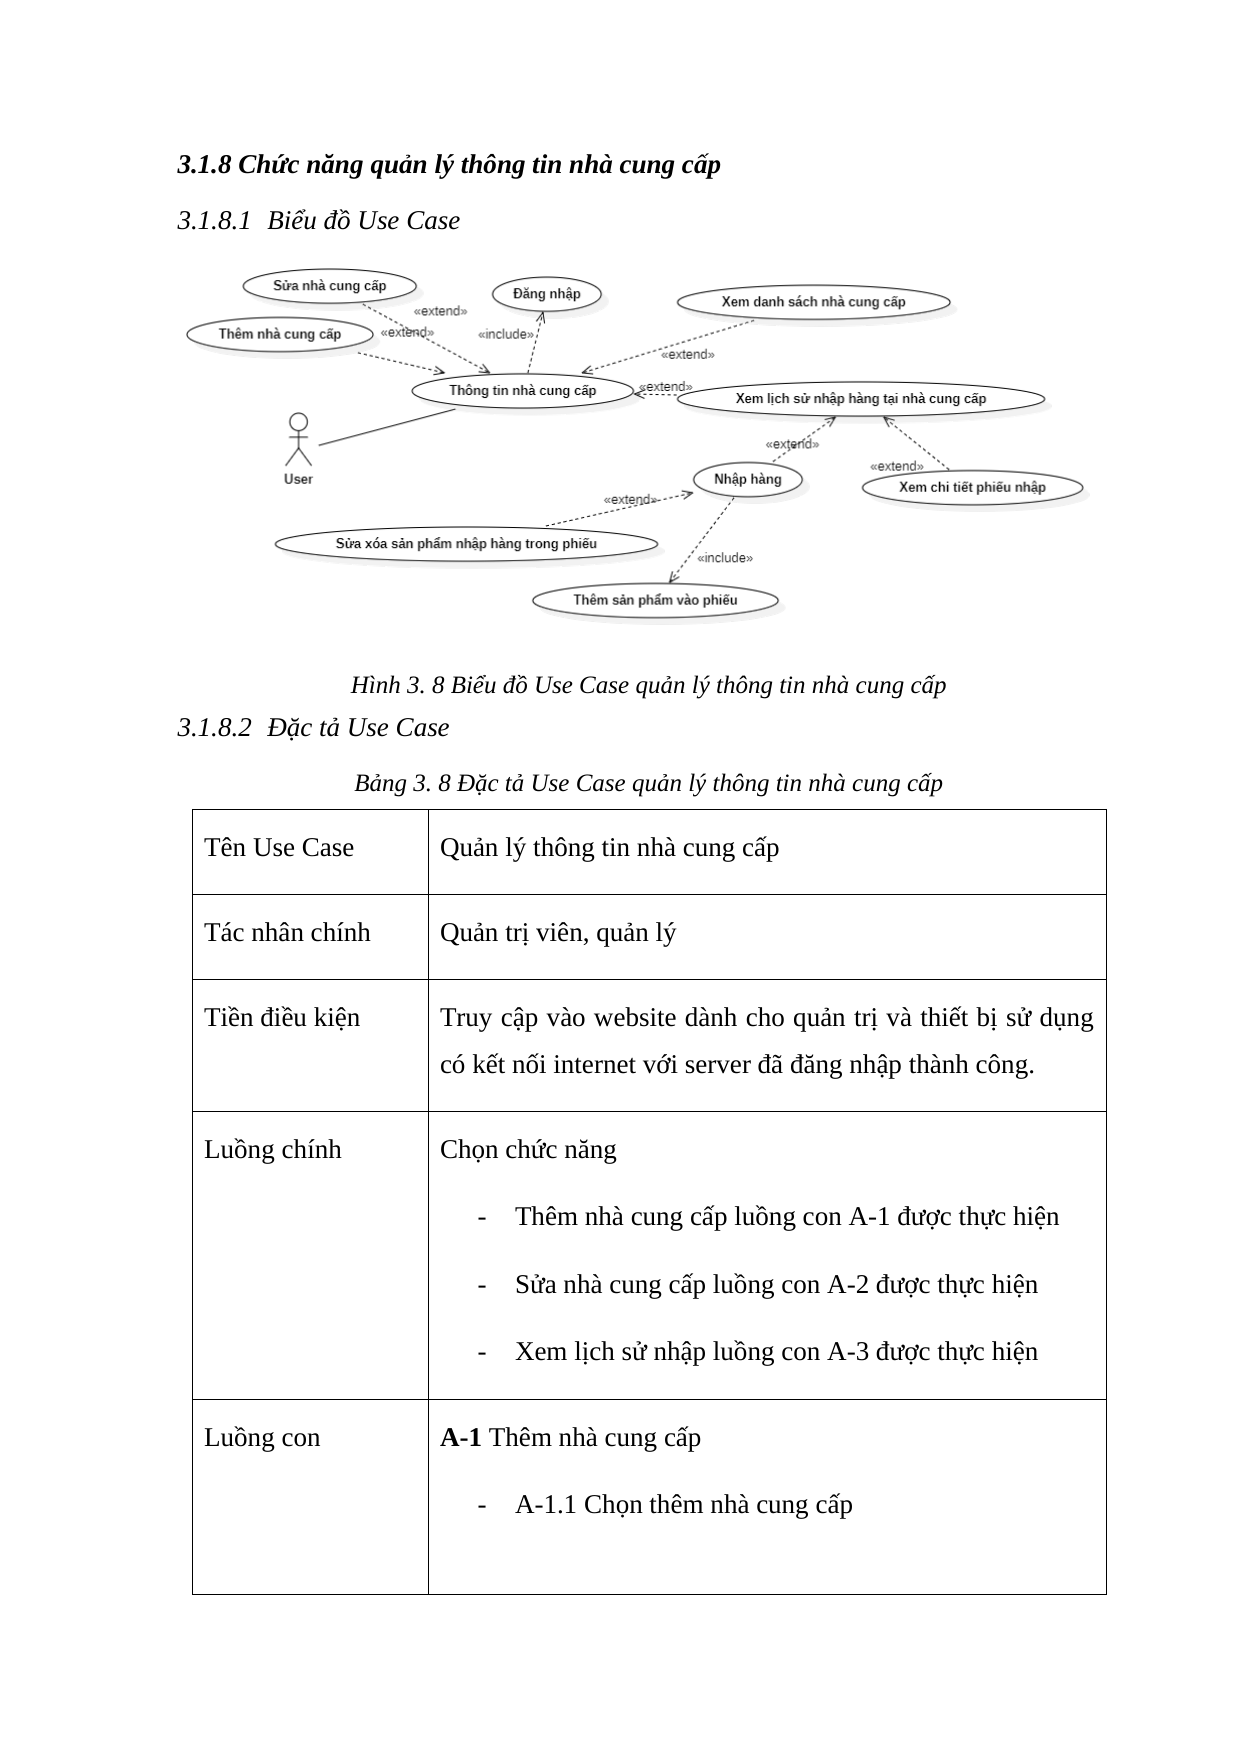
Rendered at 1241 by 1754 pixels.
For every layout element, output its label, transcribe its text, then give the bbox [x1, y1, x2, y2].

table_cell Tác nhân chính [193, 895, 428, 979]
picture [177, 260, 1123, 658]
table_cell Truy cập vào website dành cho quản trị và thiết bị sử dụng có kết nối internet với server đã đăng nhập thành công. [429, 980, 1106, 1111]
subtitle Chức năng quản lý thông tin nhà cung cấp [177, 148, 1122, 179]
table_header Tên Use Case [193, 810, 428, 894]
table_cell Chọn chức năng Thêm nhà cung cấp luồng con A-1 được thực hiện Sửa nhà cung cấp luồng con A-2 được thực hiện Xem lịch sử nhập luồng con A-3 được thực hiện [429, 1112, 1106, 1399]
text Hình 3. 8 Biểu đồ Use Case quản lý thông tin nhà cung cấp [177, 670, 1122, 699]
table_cell Quản trị viên, quản lý [429, 895, 1106, 979]
table_cell Tiền điều kiện [193, 980, 428, 1111]
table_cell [429, 1400, 1106, 1593]
table_header Quản lý thông tin nhà cung cấp [429, 810, 1106, 894]
subtitle Đặc tả Use Case [177, 711, 1122, 743]
text Bảng 3. 8 Đặc tả Use Case quản lý thông tin nhà cung cấp [177, 768, 1122, 796]
table_cell Luồng chính [193, 1112, 428, 1399]
subtitle Biểu đồ Use Case [177, 204, 1122, 235]
table_cell Luồng con [193, 1400, 428, 1593]
